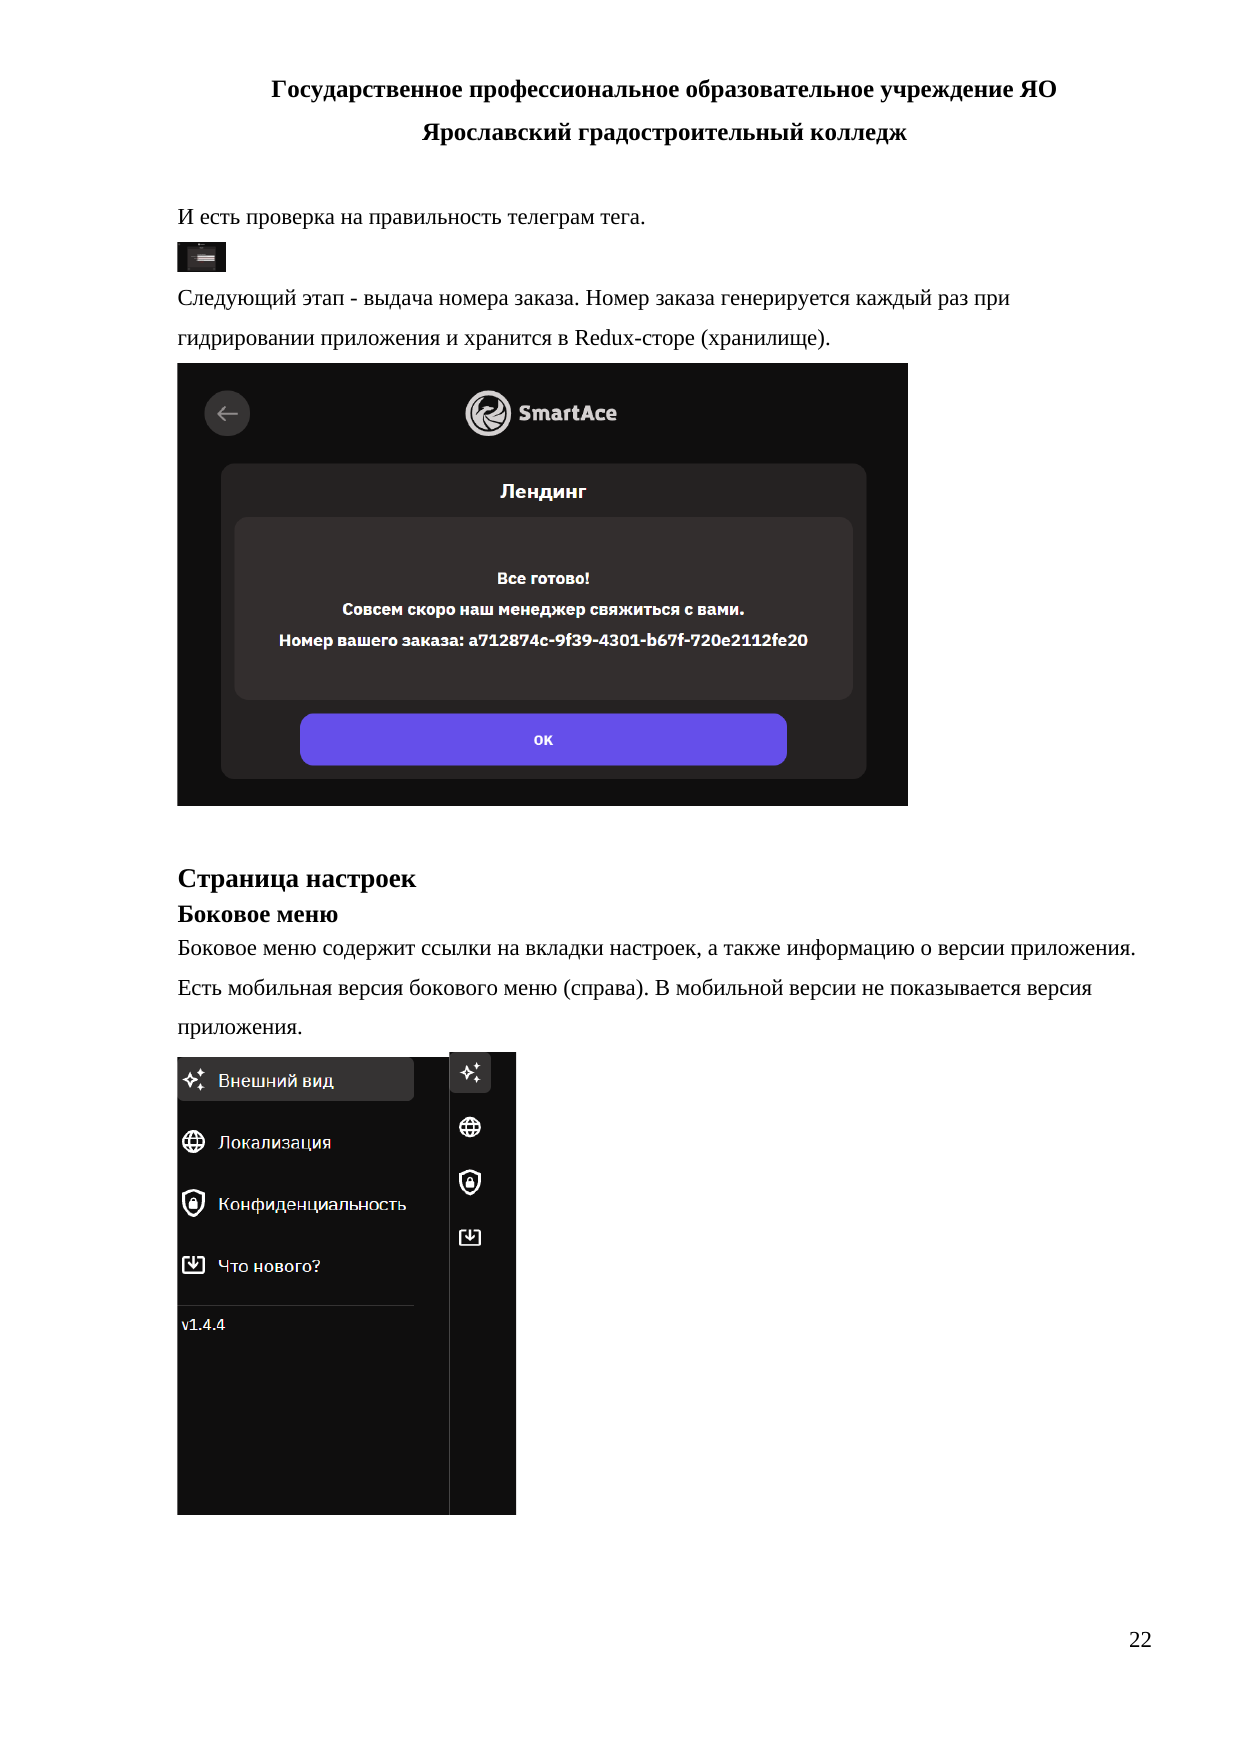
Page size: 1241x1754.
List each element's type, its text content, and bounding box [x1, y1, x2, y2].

subtitle Страница настроек [177, 862, 1152, 893]
picture [177, 1052, 517, 1515]
picture [177, 363, 908, 806]
subtitle Боковое меню [177, 899, 1152, 928]
text Боковое меню содержит ссылки на вкладки настроек, а также информацию о версии приложения. [177, 934, 1152, 961]
text И есть проверка на правильность телеграм тега. [177, 203, 1152, 229]
text Есть мобильная версия бокового меню (справа). В мобильной версии не показывается версия приложения. [177, 974, 1152, 1040]
text Следующий этап - выдача номера заказа. Номер заказа генерируется каждый раз при гидрировании приложения и хранится в Redux-сторе (хранилище). [177, 284, 1152, 350]
picture [177, 242, 226, 272]
